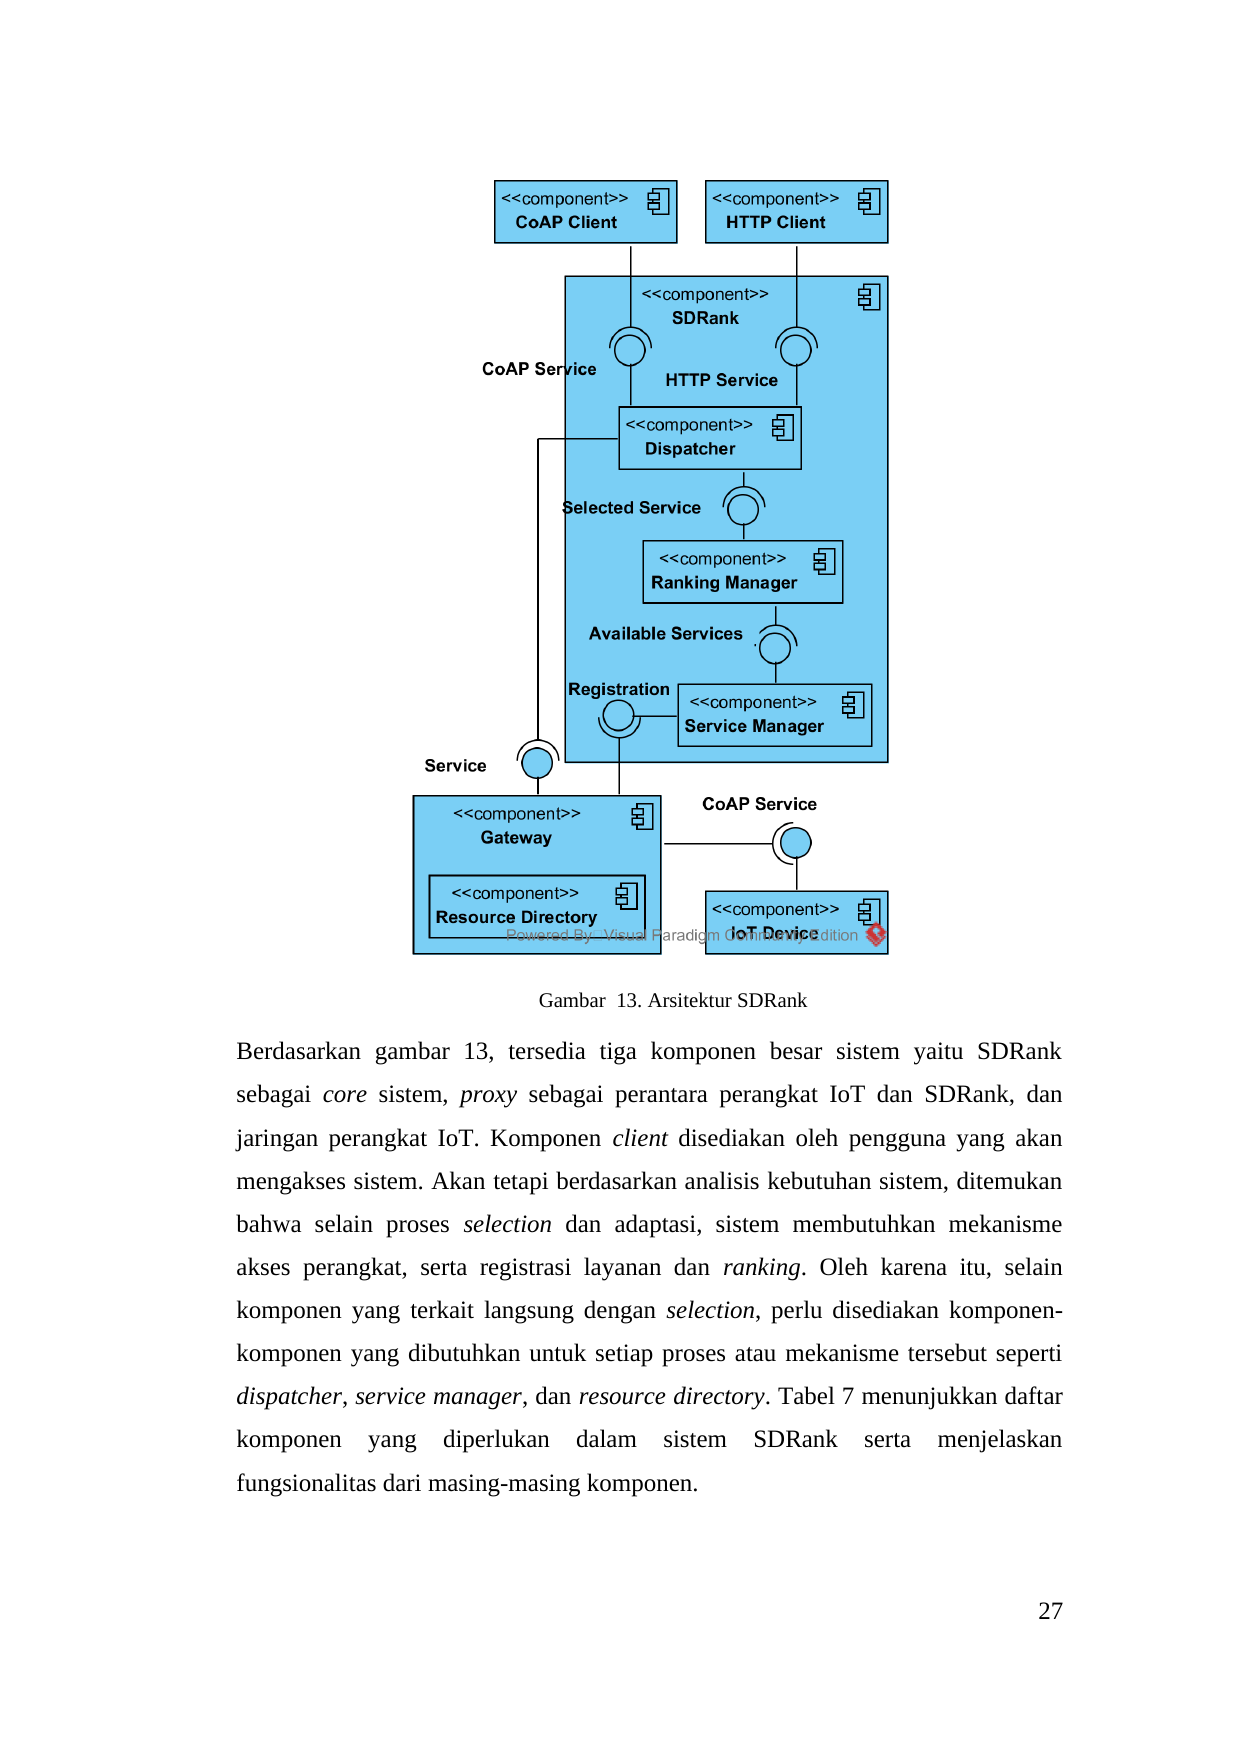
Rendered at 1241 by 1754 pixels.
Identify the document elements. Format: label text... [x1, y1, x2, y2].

text Berdasarkan gambar 13, tersedia tiga komponen besar sistem yaitu SDRank sebagai core sistem, proxy sebagai perantara perangkat IoT dan SDRank, dan jaringan perangkat IoT. Komponen client disediakan oleh pengguna yang akan mengakses sistem. Akan tetapi berdasarkan analisis kebutuhan sistem, ditemukan bahwa selain proses selection dan adaptasi, sistem membutuhkan mekanisme akses perangkat, serta registrasi layanan dan ranking. Oleh karena itu, selain komponen yang terkait langsung dengan selection, perlu disediakan komponen-komponen yang dibutuhkan untuk setiap proses atau mekanisme tersebut seperti dispatcher, service manager, dan resource directory. Tabel 7 menunjukkan daftar komponen yang diperlukan dalam sistem SDRank serta menjelaskan fungsionalitas dari masing-masing komponen. [236, 1036, 1063, 1496]
picture [405, 177, 895, 961]
